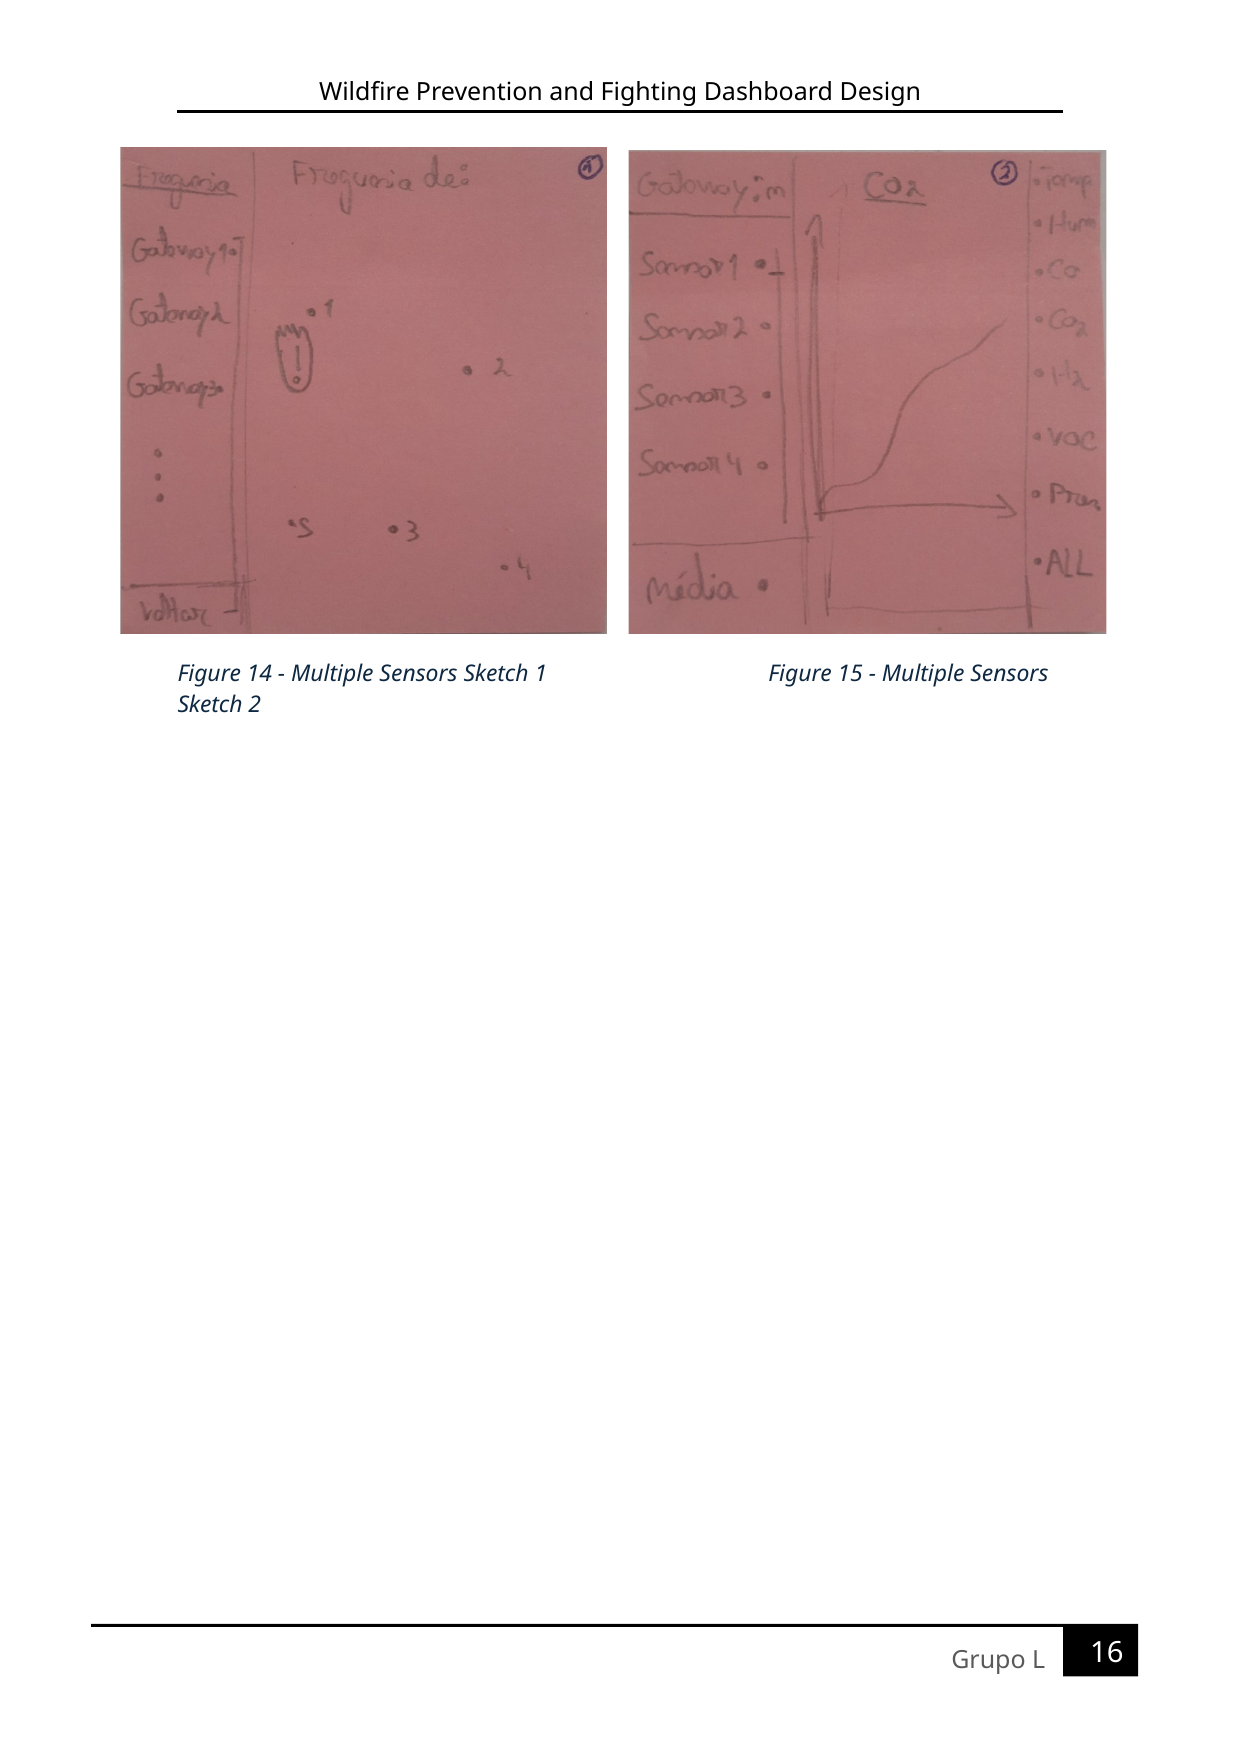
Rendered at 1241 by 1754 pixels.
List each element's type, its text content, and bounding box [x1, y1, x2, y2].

text Figure 14 - Multiple Sensors Sketch 1 Figure 15 - Multiple Sensors Sketch 2 [177, 657, 1063, 719]
picture [628, 150, 1107, 634]
picture [120, 147, 607, 634]
